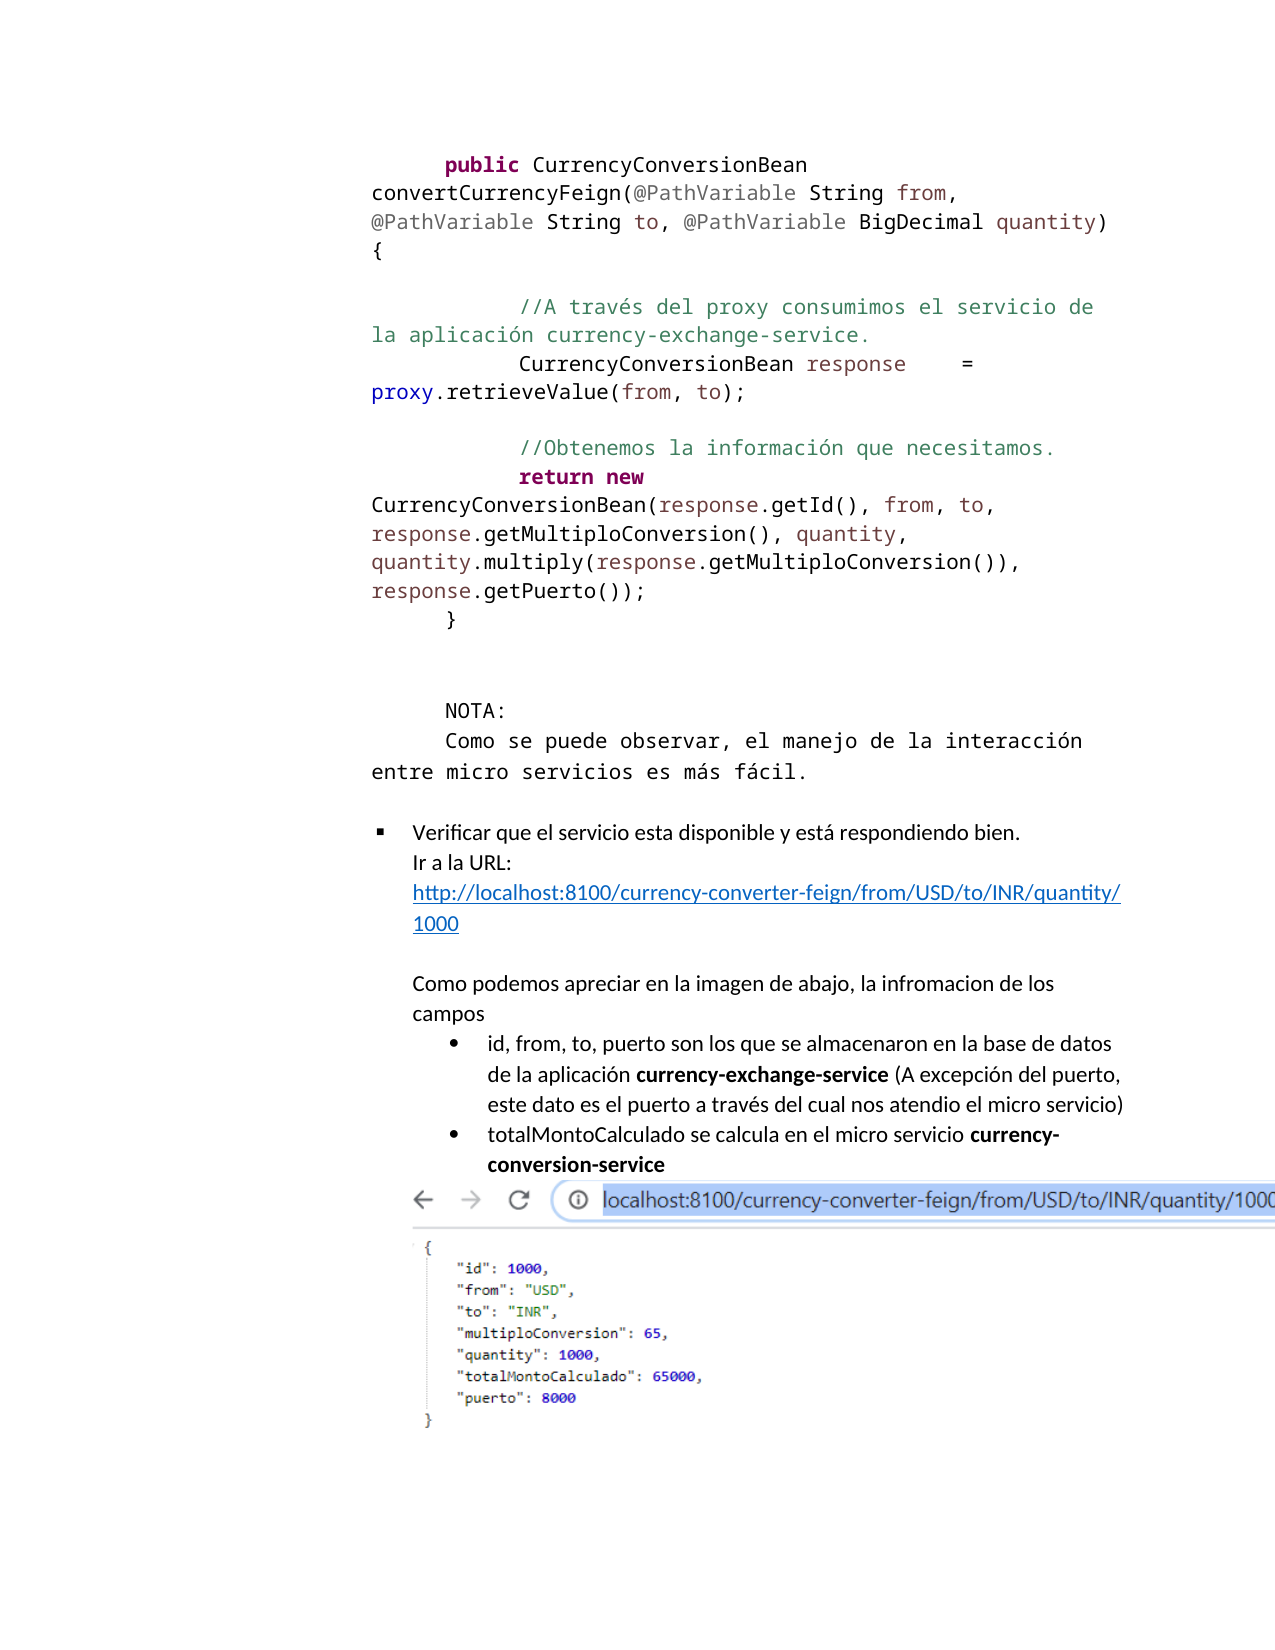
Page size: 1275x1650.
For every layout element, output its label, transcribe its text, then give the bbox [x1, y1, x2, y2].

list totalMontoCalculado se calcula en el micro servicio currency-conversion-service [450, 1120, 1125, 1178]
list return new CurrencyConversionBean(response.getId(), from, to, response.getMultiploConversion(), quantity, quantity.multiply(response.getMultiploConversion()), response.getPuerto()); [371, 462, 1125, 604]
picture [412, 1180, 1275, 1434]
list Verificar que el servicio esta disponible y está respondiendo bien. [375, 818, 1125, 846]
list Como se puede observar, el manejo de la interacción entre micro servicios es más fácil. [371, 727, 1125, 786]
list NOTA: [371, 696, 1125, 724]
list Como podemos apreciar en la imagen de abajo, la infromacion de los campos [412, 969, 1125, 1027]
list id, from, to, puerto son los que se almacenaron en la base de datos de la aplicación currency-exchange-service (A excepción del puerto, este dato es el puerto a través del cual nos atendio el micro servicio) [450, 1029, 1125, 1118]
list Ir a la URL: http://localhost:8100/currency-converter-feign/from/USD/to/INR/quantity/1000 [412, 848, 1125, 937]
list CurrencyConversionBean response = proxy.retrieveValue(from, to); [371, 349, 1125, 406]
list //Obtenemos la información que necesitamos. [371, 433, 1125, 462]
list //A través del proxy consumimos el servicio de la aplicación currency-exchange-service. [371, 292, 1125, 349]
list public CurrencyConversionBean convertCurrencyFeign(@PathVariable String from, @PathVariable String to, @PathVariable BigDecimal quantity) { [371, 150, 1125, 264]
list } [371, 604, 1125, 633]
